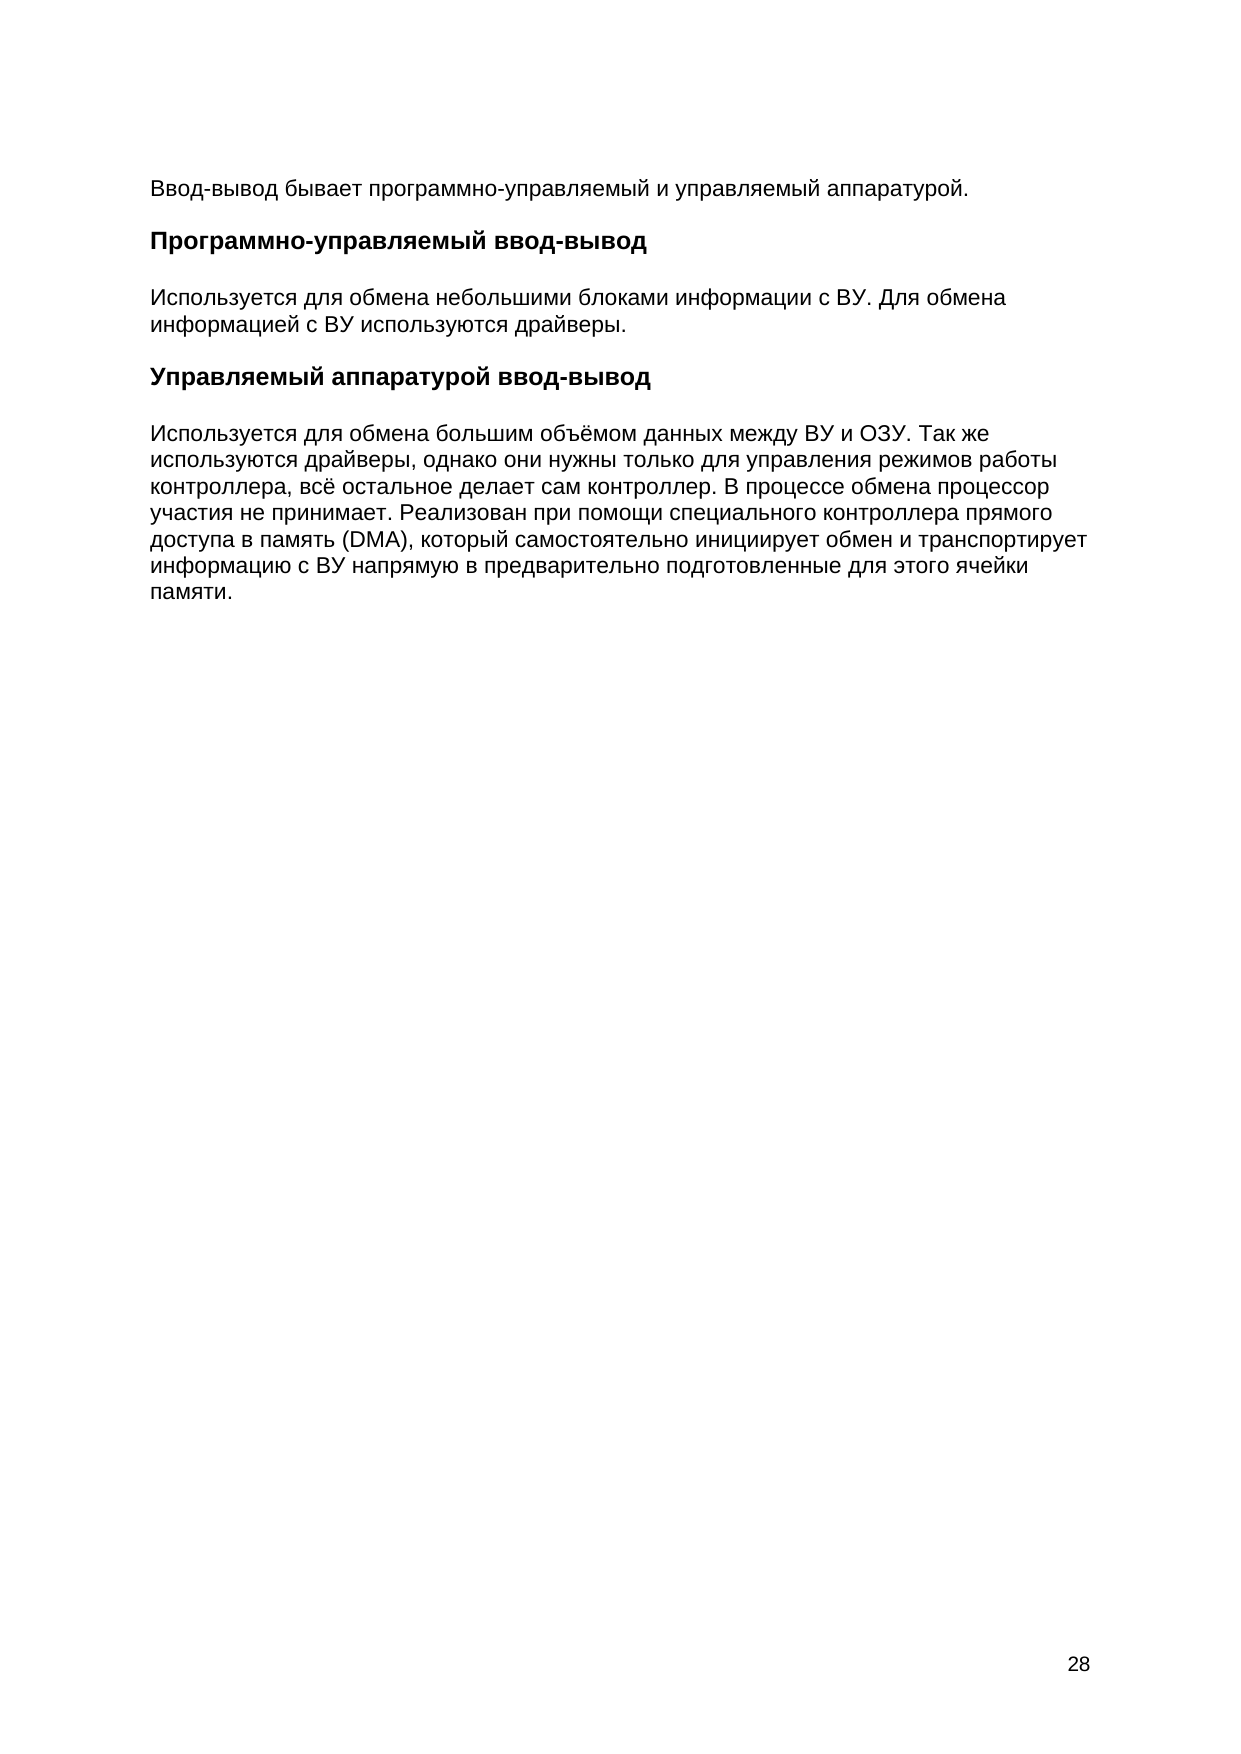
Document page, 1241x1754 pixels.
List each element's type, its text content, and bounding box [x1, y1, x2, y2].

text Используется для обмена небольшими блоками информации с ВУ. Для обмена информацией с ВУ используются драйверы. [150, 284, 1090, 337]
text Ввод-вывод бывает программно-управляемый и управляемый аппаратурой. [150, 175, 1090, 201]
text Управляемый аппаратурой ввод-вывод [150, 362, 1090, 391]
text Программно-управляемый ввод-вывод [150, 226, 1090, 255]
text Используется для обмена большим объёмом данных между ВУ и ОЗУ. Так же используются драйверы, однако они нужны только для управления режимов работы контроллера, всё остальное делает сам контроллер. В процессе обмена процессор участия не принимает. Реализован при помощи специального контроллера прямого доступа в память (DMA), который самостоятельно инициирует обмен и транспортирует информацию с ВУ напрямую в предварительно подготовленные для этого ячейки памяти. [150, 420, 1090, 604]
